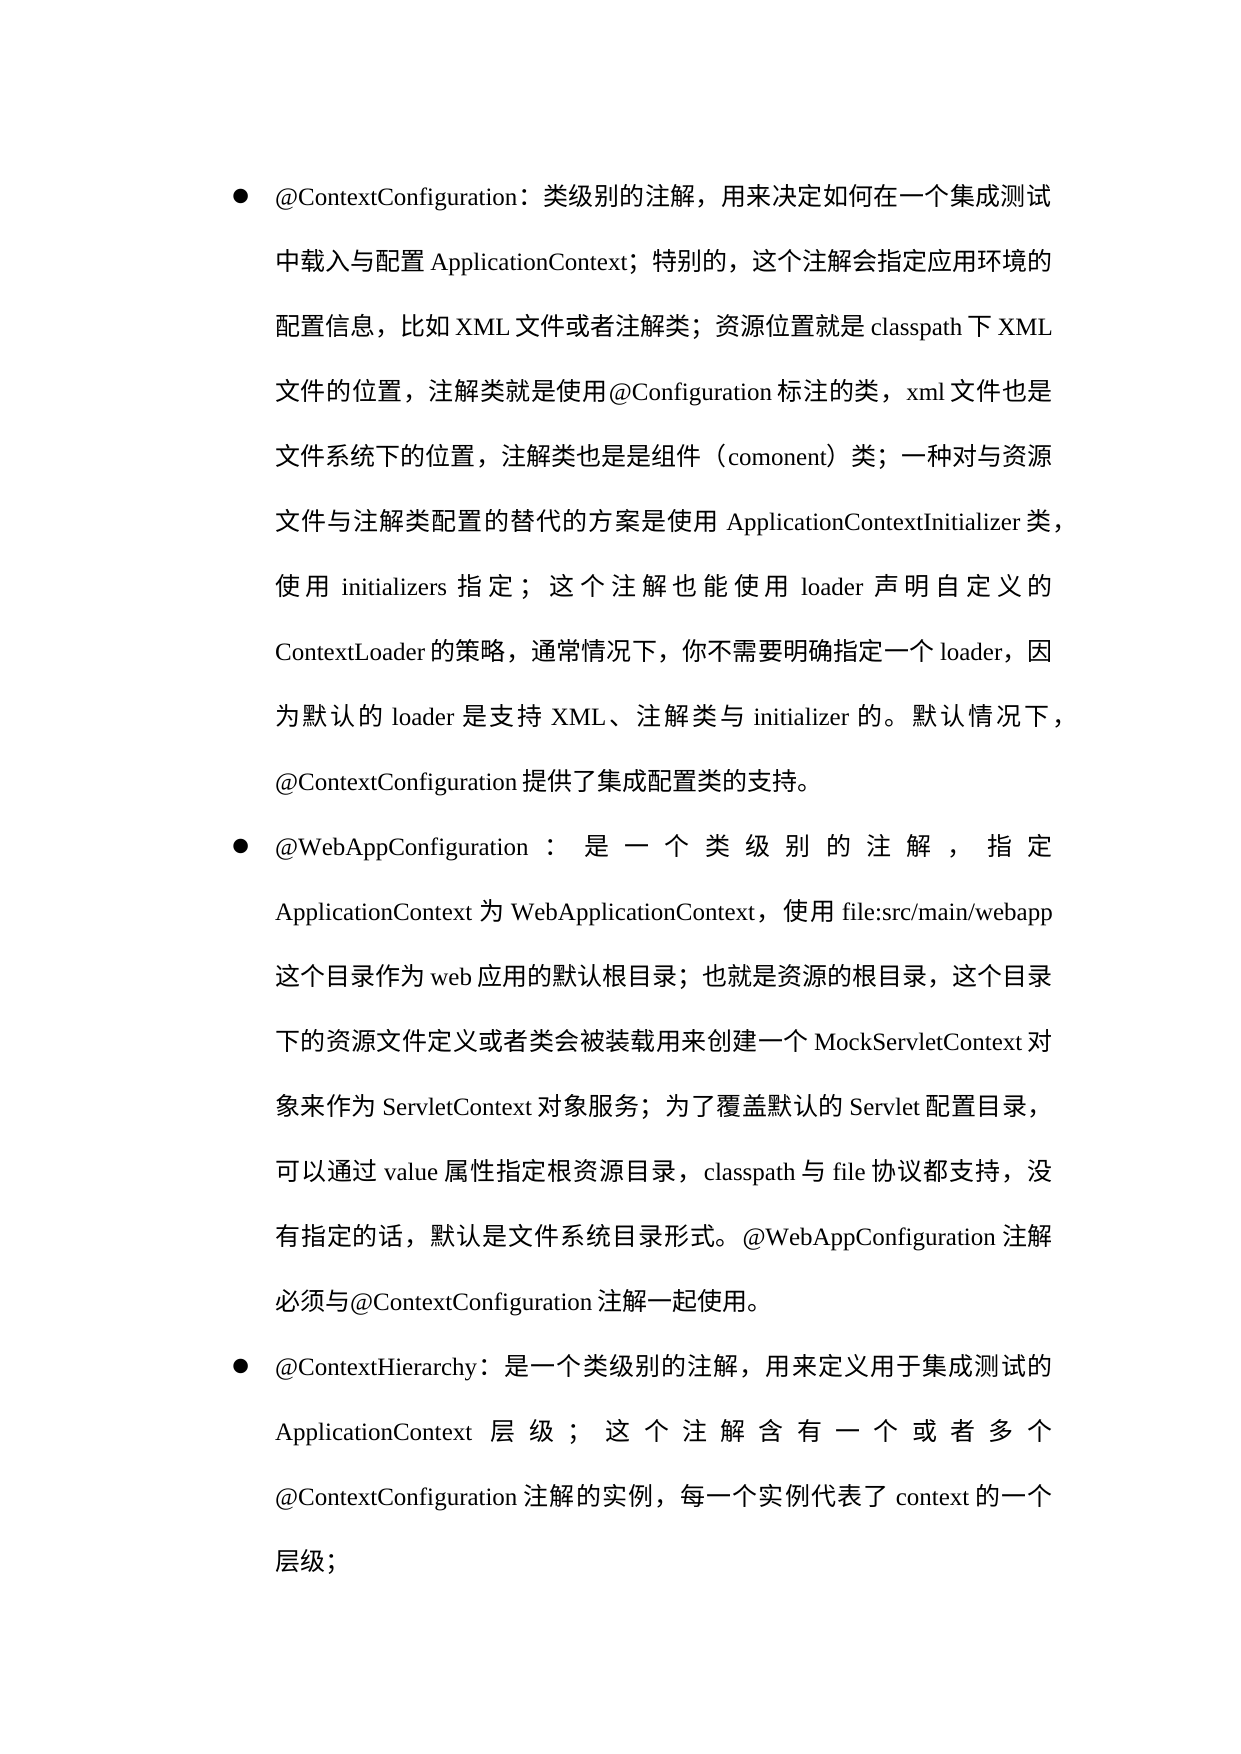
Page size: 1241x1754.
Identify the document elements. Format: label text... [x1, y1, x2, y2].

list @WebAppConfiguration：是一个类级别的注解，指定ApplicationContext为WebApplicationContext，使用file:src/main/webapp这个目录作为web应用的默认根目录；也就是资源的根目录，这个目录下的资源文件定义或者类会被装载用来创建一个MockServletContext对象来作为ServletContext对象服务；为了覆盖默认的Servlet配置目录，可以通过value属性指定根资源目录，classpath与file协议都支持，没有指定的话，默认是文件系统目录形式。@WebAppConfiguration注解必须与@ContextConfiguration注解一起使用。 [231, 812, 1053, 1332]
list @ContextConfiguration：类级别的注解，用来决定如何在一个集成测试中载入与配置ApplicationContext；特别的，这个注解会指定应用环境的配置信息，比如XML文件或者注解类；资源位置就是classpath下XML文件的位置，注解类就是使用@Configuration标注的类，xml文件也是文件系统下的位置，注解类也是是组件（comonent）类；一种对与资源文件与注解类配置的替代的方案是使用ApplicationContextInitializer类，使用initializers指定；这个注解也能使用loader声明自定义的ContextLoader的策略，通常情况下，你不需要明确指定一个loader，因为默认的loader是支持XML、注解类与initializer的。默认情况下，@ContextConfiguration提供了集成配置类的支持。 [231, 162, 1053, 812]
list @ContextHierarchy：是一个类级别的注解，用来定义用于集成测试的ApplicationContext层级；这个注解含有一个或者多个@ContextConfiguration注解的实例，每一个实例代表了context的一个层级； [231, 1332, 1053, 1592]
